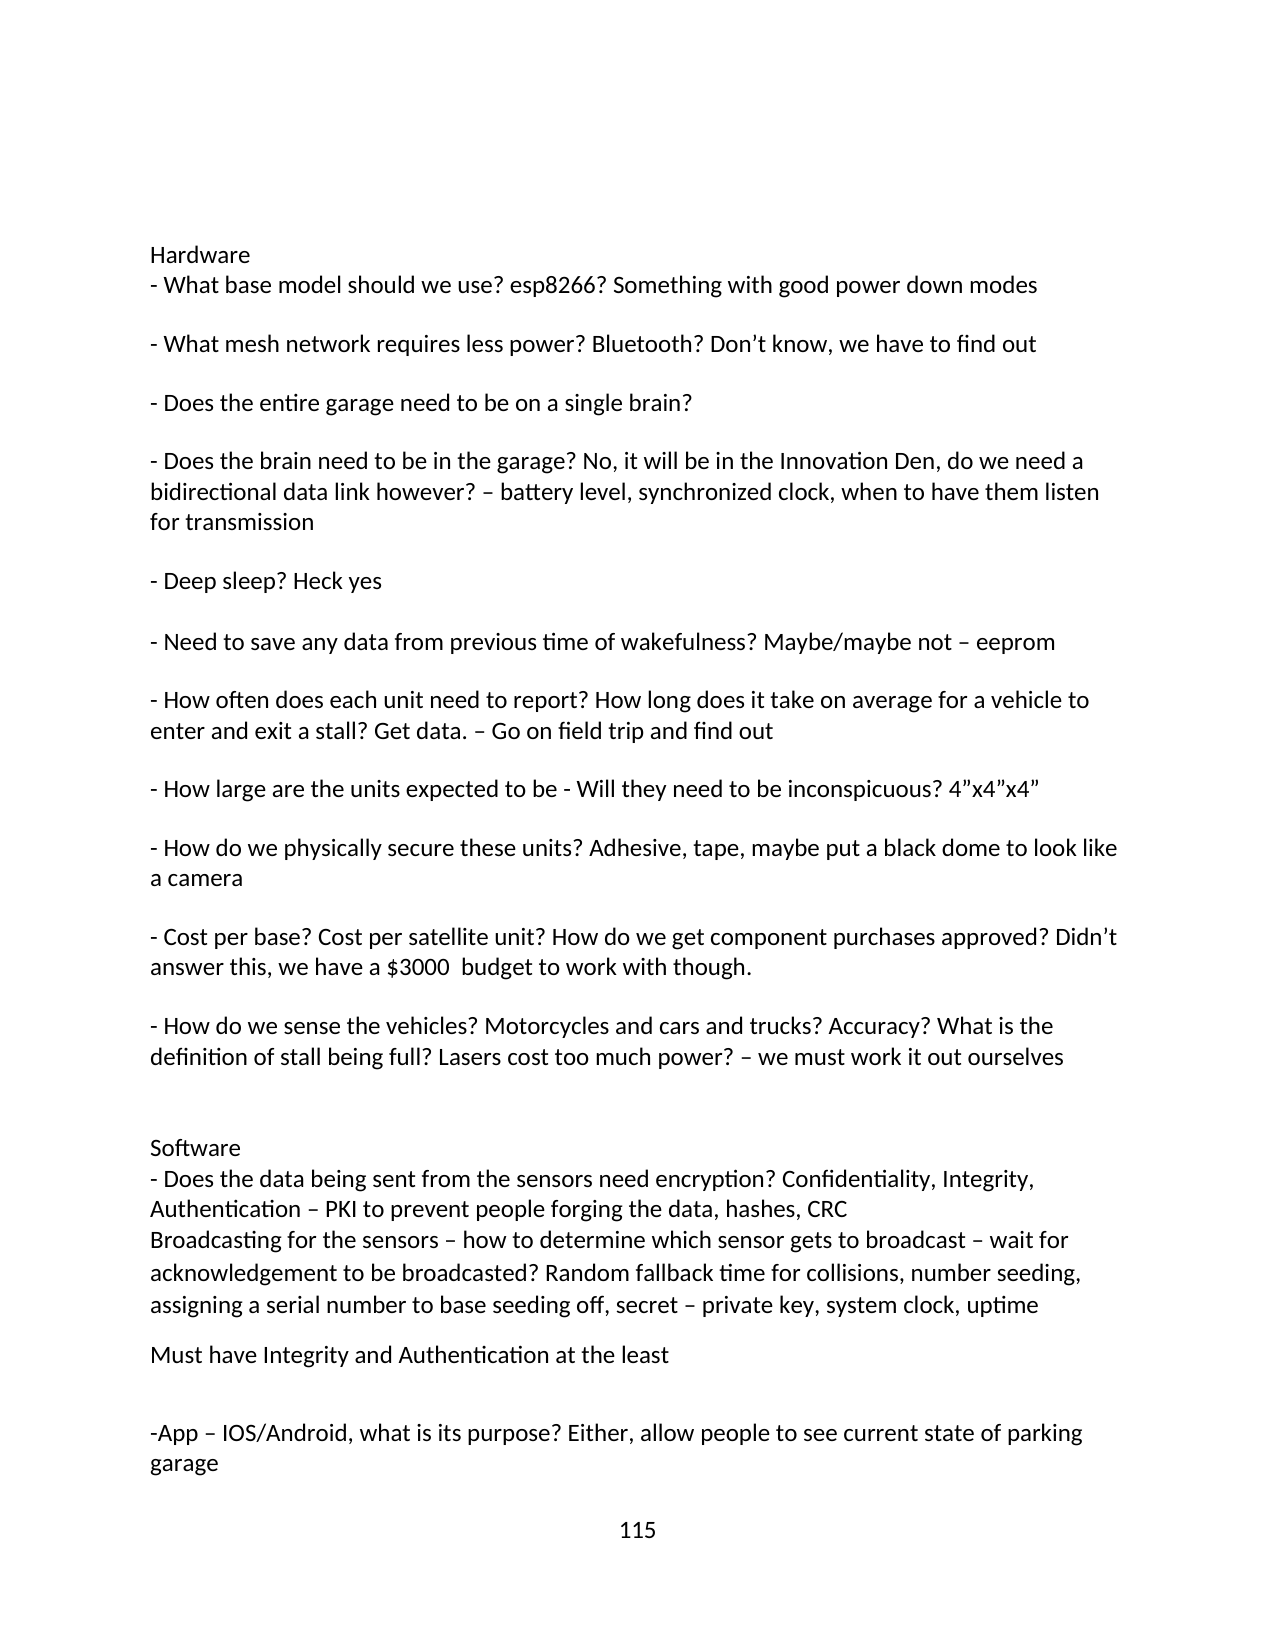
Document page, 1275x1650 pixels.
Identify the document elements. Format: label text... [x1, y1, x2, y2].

text Must have Integrity and Authentication at the least [150, 1339, 1125, 1370]
text Broadcasting for the sensors – how to determine which sensor gets to broadcast – wait for acknowledgement to be broadcasted? Random fallback time for collisions, number seeding, assigning a serial number to base seeding off, secret – private key, system clock, uptime [150, 1224, 1125, 1320]
text - Does the brain need to be in the garage? No, it will be in the Innovation Den, do we need a bidirectional data link however? – battery level, synchronized clock, when to have them listen for transmission [150, 445, 1125, 537]
text - How large are the units expected to be - Will they need to be inconspicuous? 4”x4”x4” [150, 773, 1125, 804]
text - Does the data being sent from the sensors need encryption? Confidentiality, Integrity, Authentication – PKI to prevent people forging the data, hashes, CRC [150, 1163, 1125, 1224]
text - Does the entire garage need to be on a single brain? [150, 387, 1125, 417]
text - How do we sense the vehicles? Motorcycles and cars and trucks? Accuracy? What is the definition of stall being full? Lasers cost too much power? – we must work it out ourselves [150, 1010, 1125, 1071]
text - Deep sleep? Heck yes [150, 565, 1125, 595]
text - How often does each unit need to report? How long does it take on average for a vehicle to enter and exit a stall? Get data. – Go on field trip and find out [150, 684, 1125, 745]
text - Cost per base? Cost per satellite unit? How do we get component purchases approved? Didn’t answer this, we have a $3000 budget to work with though. [150, 921, 1125, 982]
text - What base model should we use? esp8266? Something with good power down modes [150, 269, 1125, 300]
text Software [150, 1132, 1125, 1163]
text - How do we physically secure these units? Adhesive, tape, maybe put a black dome to look like a camera [150, 832, 1125, 893]
text -App – IOS/Android, what is its purpose? Either, allow people to see current state of parking garage [150, 1417, 1125, 1478]
text Hardware [150, 239, 1125, 269]
text - What mesh network requires less power? Bluetooth? Don’t know, we have to find out [150, 328, 1125, 359]
text - Need to save any data from previous time of wakefulness? Maybe/maybe not – eeprom [150, 626, 1125, 656]
